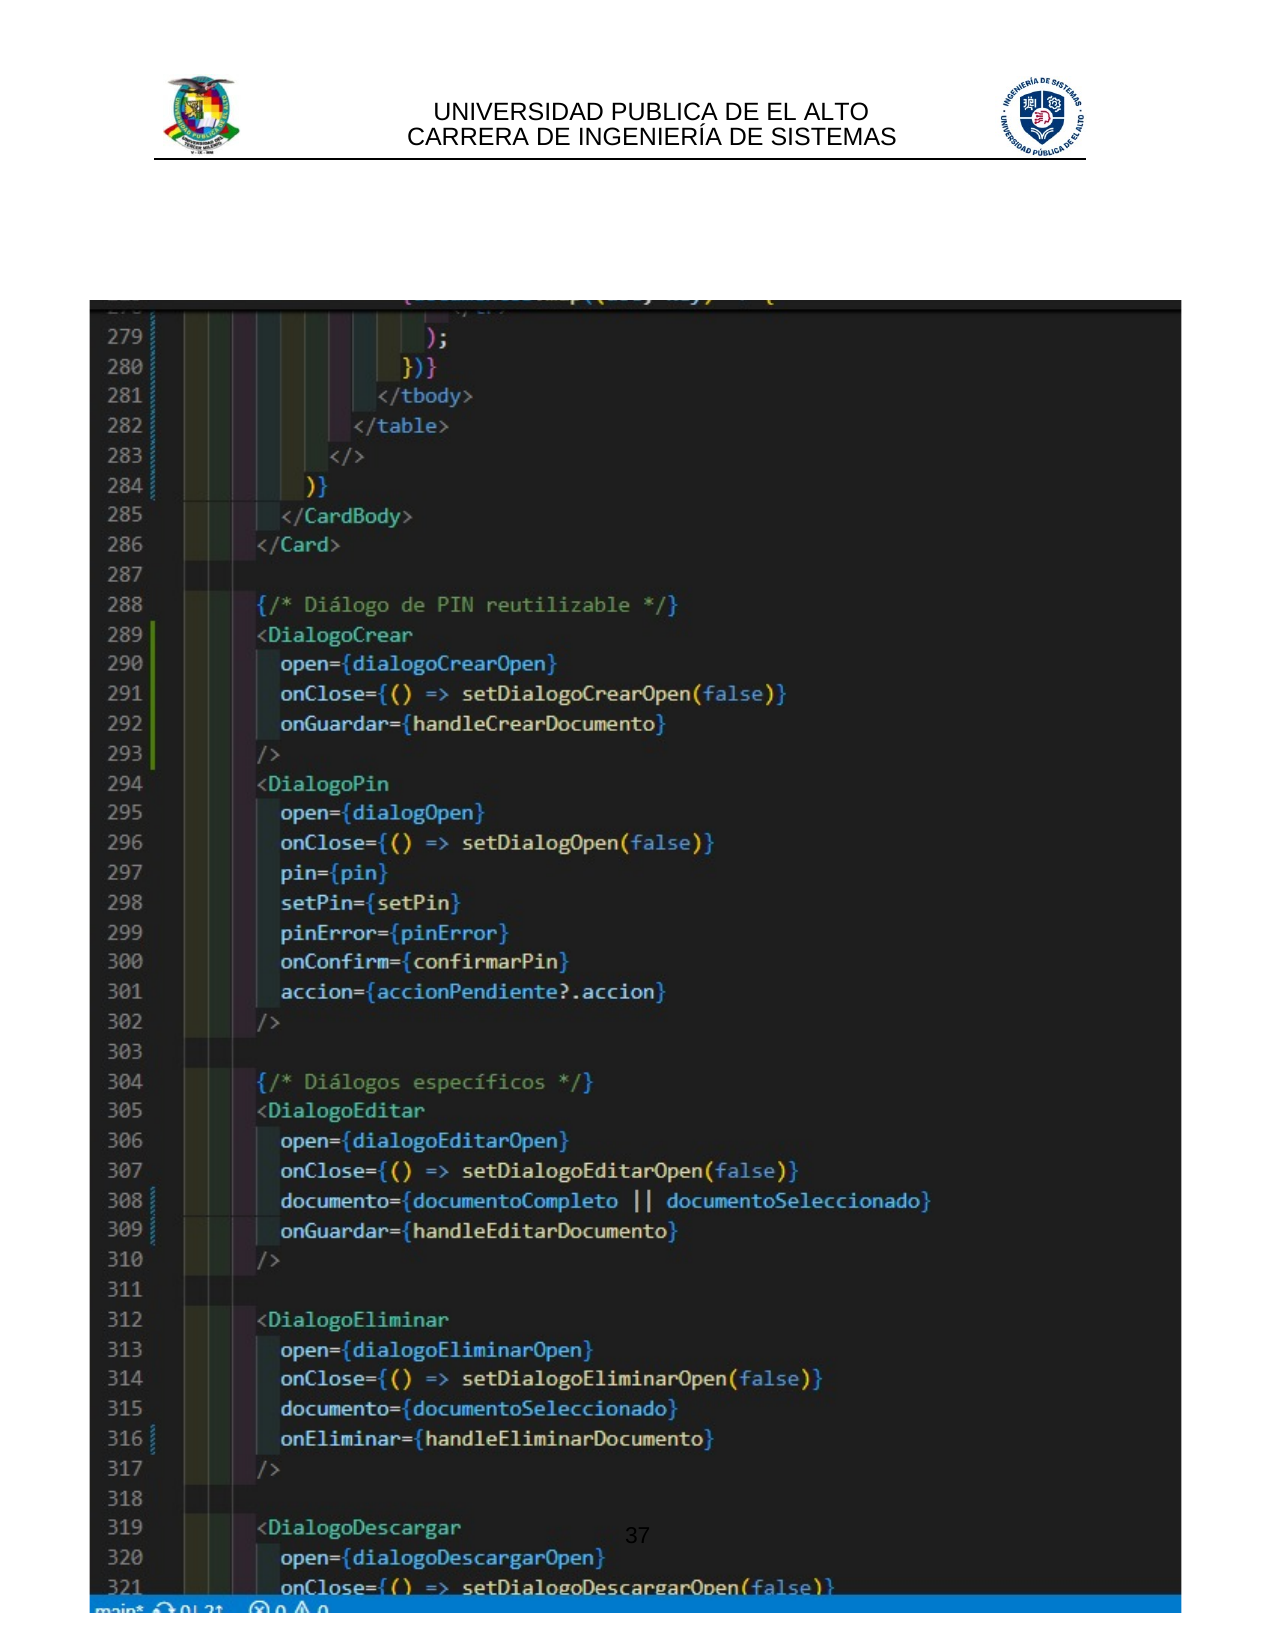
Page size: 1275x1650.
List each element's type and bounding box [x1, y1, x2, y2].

picture [995, 76, 1090, 157]
picture [89, 300, 1182, 1613]
picture [163, 74, 241, 157]
